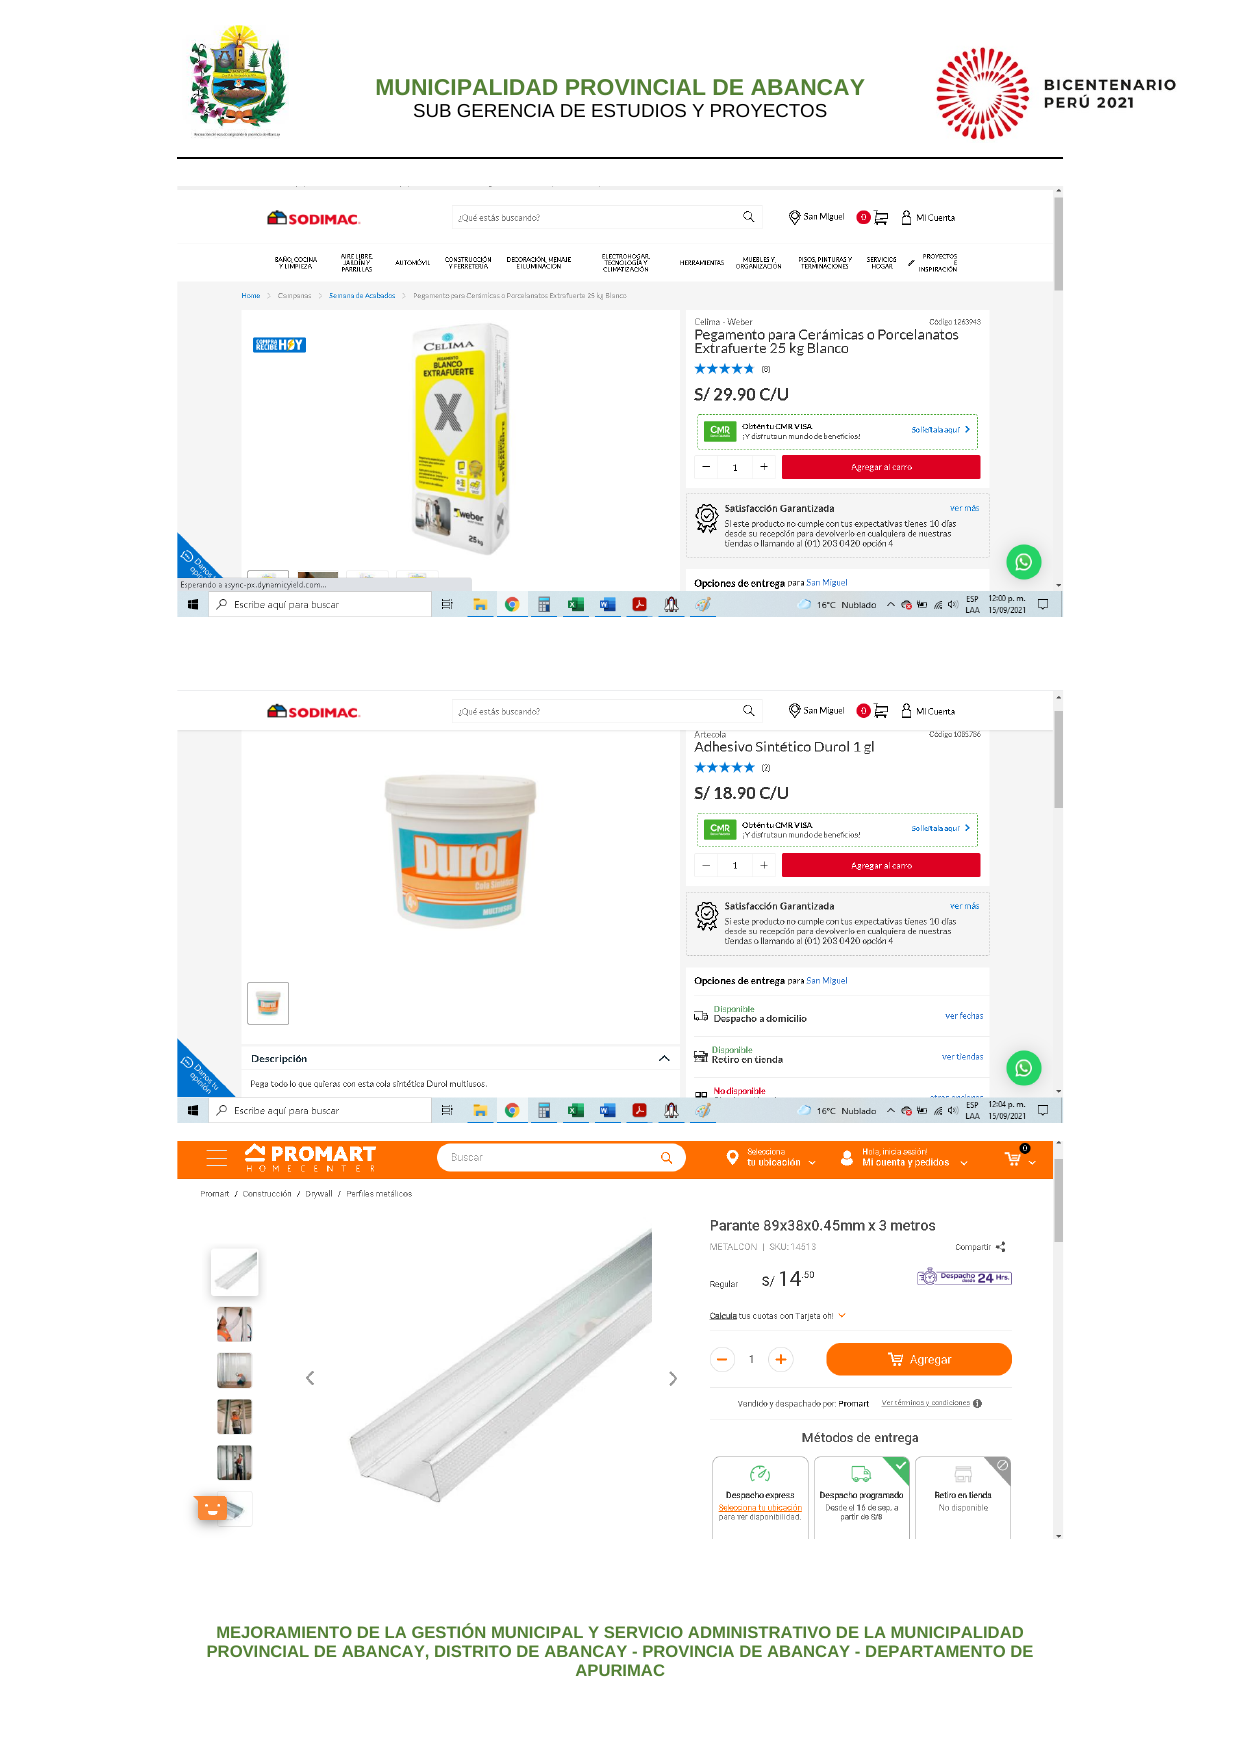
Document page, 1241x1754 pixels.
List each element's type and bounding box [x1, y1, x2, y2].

picture [177, 1141, 1064, 1539]
picture [177, 688, 1064, 1123]
picture [177, 186, 1064, 617]
picture [928, 37, 1181, 143]
picture [177, 25, 290, 141]
